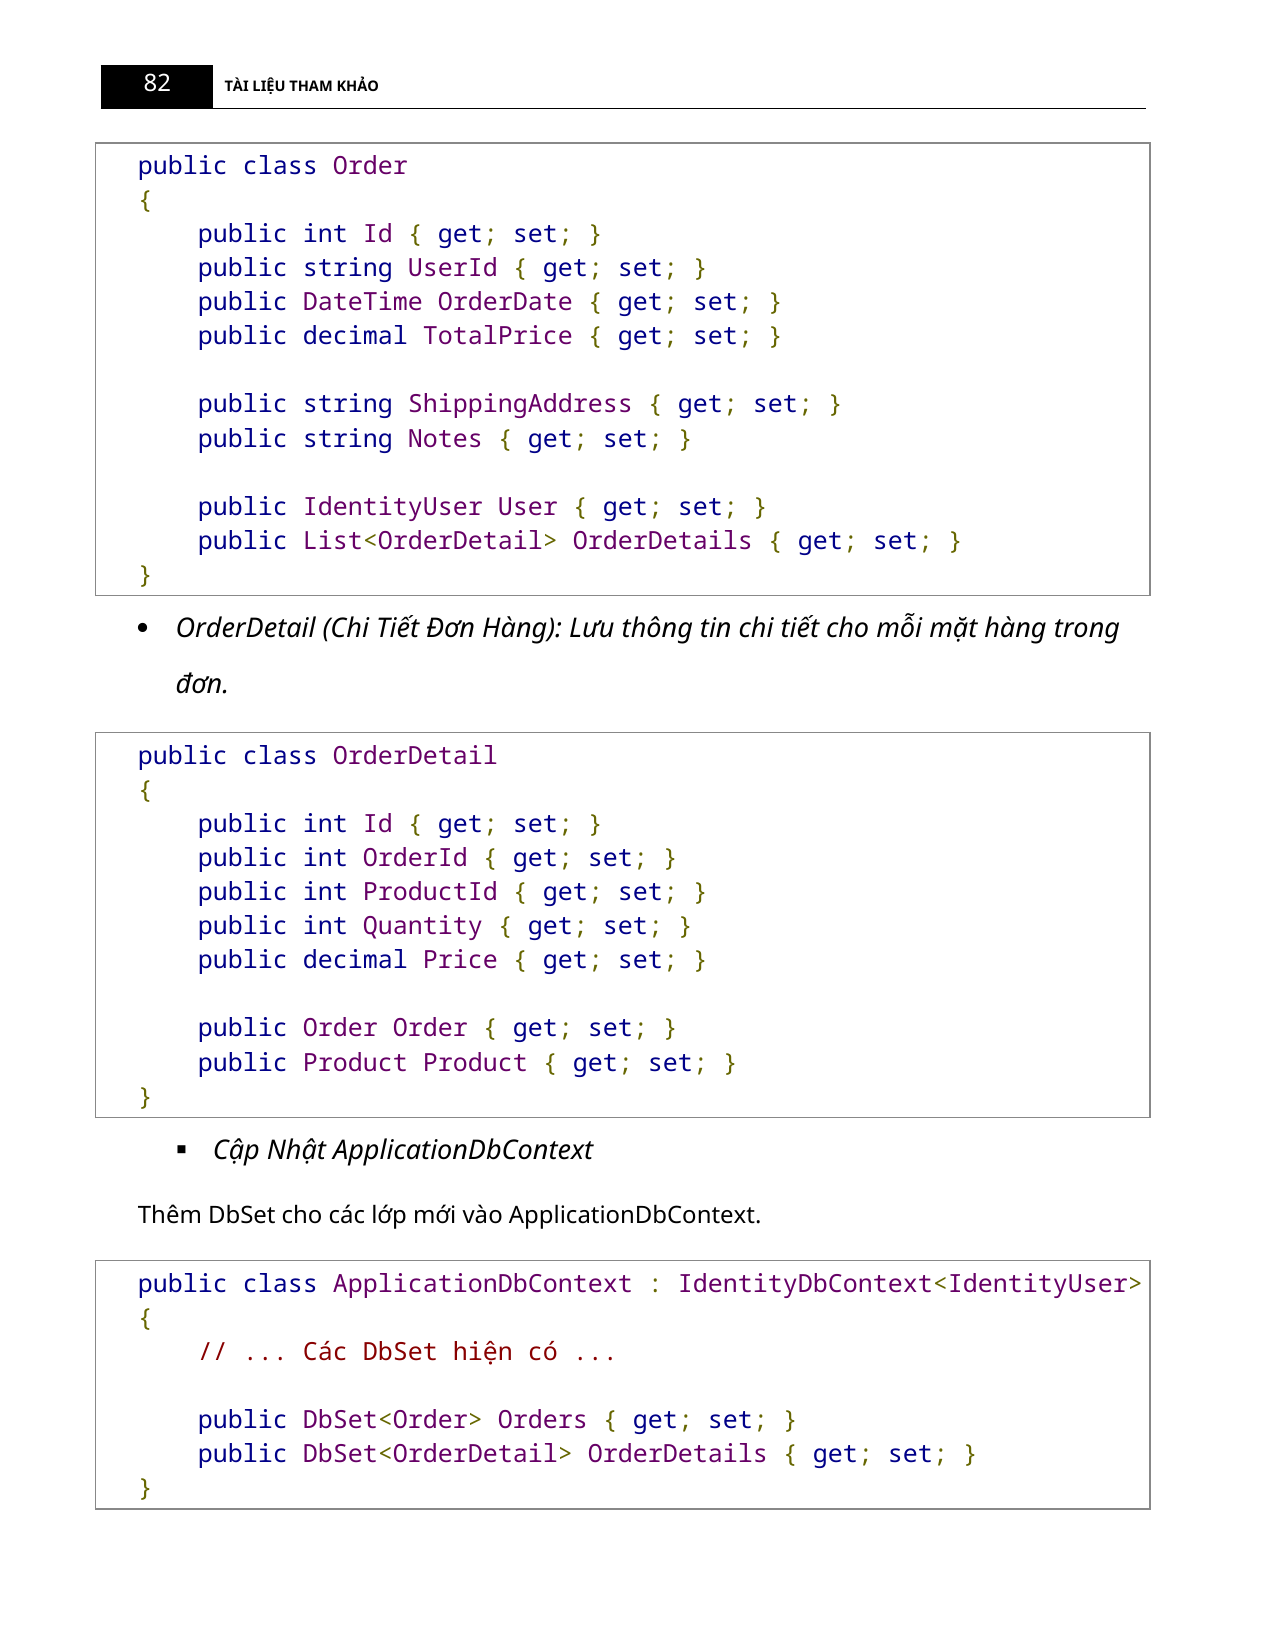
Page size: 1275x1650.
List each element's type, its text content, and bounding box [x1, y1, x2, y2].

text } [96, 551, 1149, 595]
text public class Order [96, 144, 1149, 182]
text public int Id { get; set; } [100, 216, 1145, 250]
text public string UserId { get; set; } [100, 250, 1145, 284]
list Cập Nhật ApplicationDbContext [175, 1131, 1145, 1167]
text public string ShippingAddress { get; set; } [100, 386, 1145, 420]
text public IdentityUser User { get; set; } [100, 488, 1145, 522]
text public int ProductId { get; set; } [100, 874, 1145, 908]
text public string Notes { get; set; } [100, 420, 1145, 454]
text public decimal Price { get; set; } [100, 942, 1145, 976]
text } [96, 1072, 1149, 1117]
text public class ApplicationDbContext : IdentityDbContext<IdentityUser> [96, 1261, 1149, 1299]
text public DbSet<Order> Orders { get; set; } [100, 1402, 1145, 1436]
text { [100, 182, 1145, 216]
text public DateTime OrderDate { get; set; } [100, 284, 1145, 318]
text public Product Product { get; set; } [100, 1044, 1145, 1072]
text public int Quantity { get; set; } [100, 908, 1145, 942]
text public List<OrderDetail> OrderDetails { get; set; } [100, 522, 1145, 551]
text public decimal TotalPrice { get; set; } [100, 318, 1145, 352]
text Thêm DbSet cho các lớp mới vào ApplicationDbContext. [100, 1198, 1145, 1231]
text public int Id { get; set; } [100, 806, 1145, 840]
text { [100, 772, 1145, 806]
text { [100, 1299, 1145, 1333]
text public DbSet<OrderDetail> OrderDetails { get; set; } [100, 1436, 1145, 1464]
text public class OrderDetail [96, 733, 1149, 772]
text OrderDetail (Chi Tiết Đơn Hàng): Lưu thông tin chi tiết cho mỗi mặt hàng trong đơn. [138, 609, 1145, 701]
text } [96, 1464, 1149, 1508]
text public Order Order { get; set; } [100, 1010, 1145, 1044]
text // ... Các DbSet hiện có ... [100, 1333, 1145, 1368]
text public int OrderId { get; set; } [100, 840, 1145, 874]
